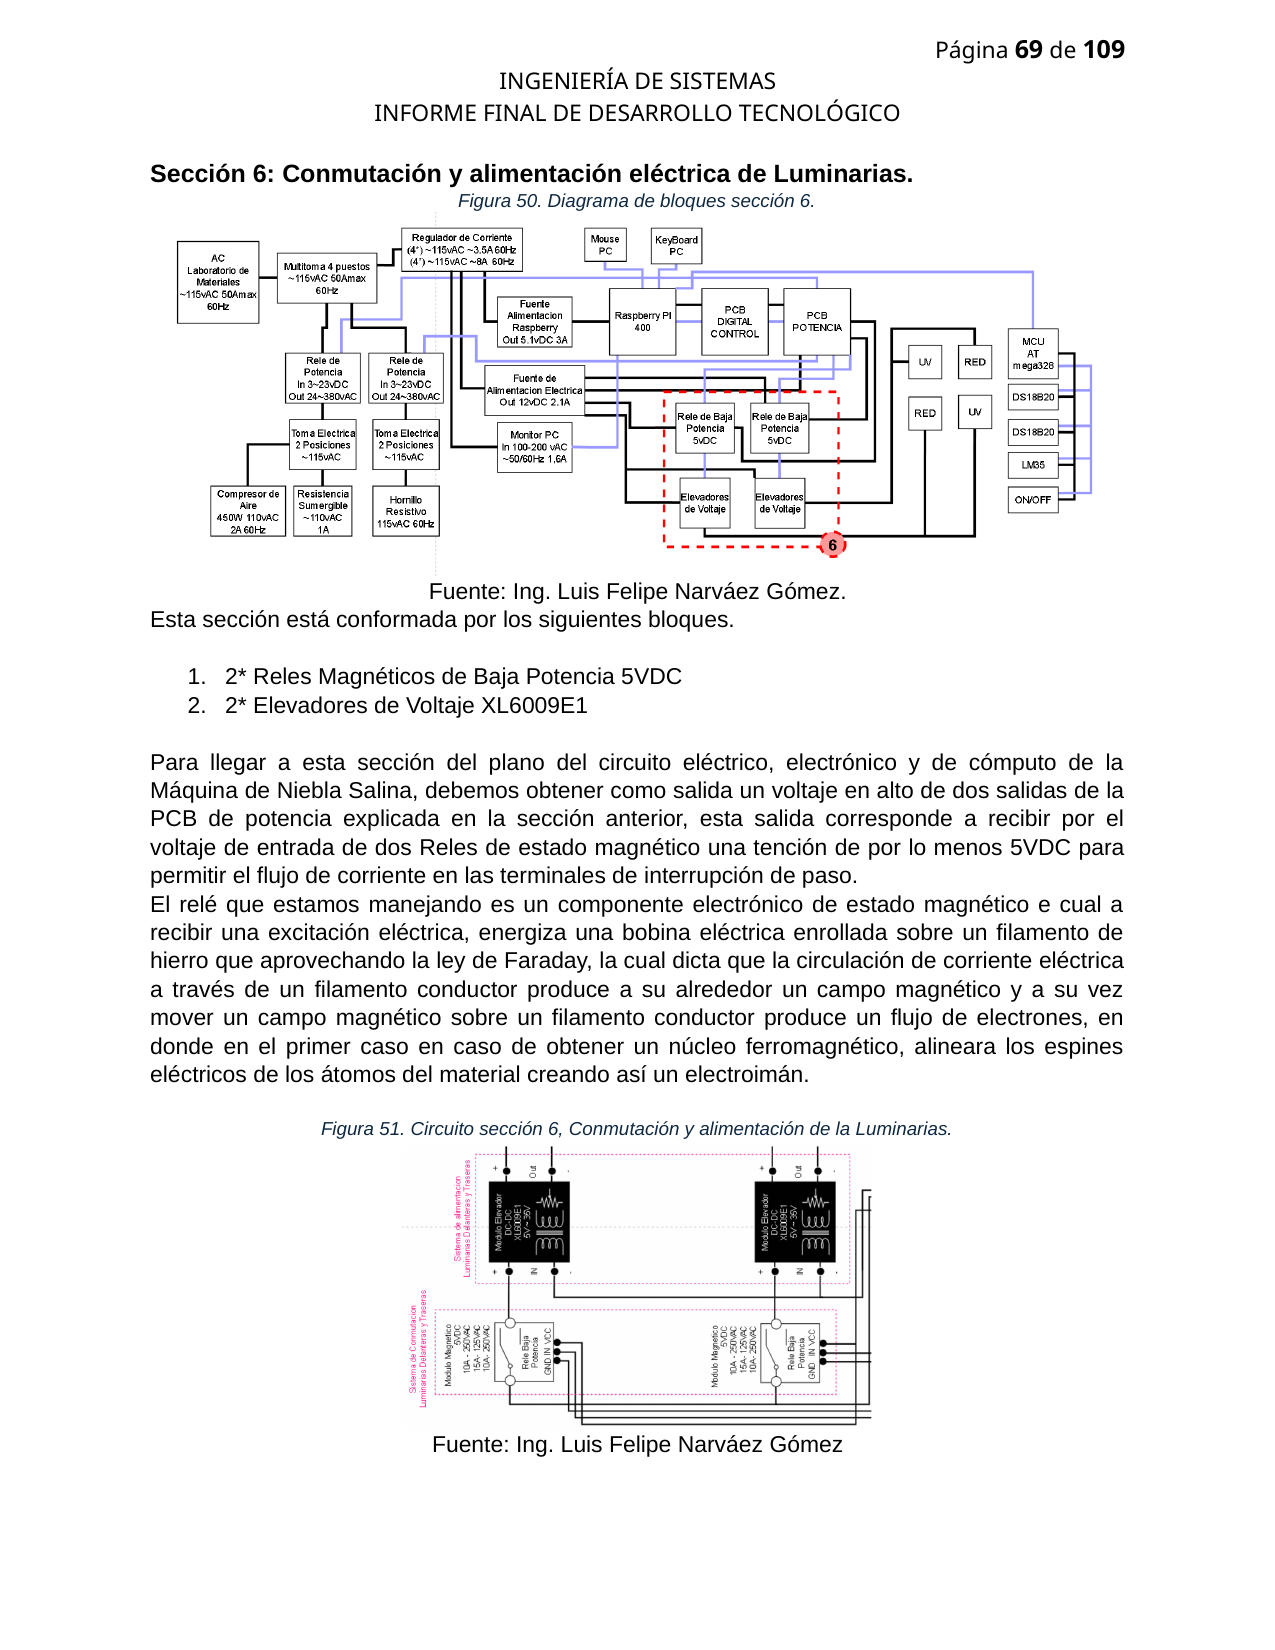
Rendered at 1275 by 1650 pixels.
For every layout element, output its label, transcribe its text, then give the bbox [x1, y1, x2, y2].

text Esta sección está conformada por los siguientes bloques. [150, 606, 1125, 633]
list 2* Elevadores de Voltaje XL6009E1 [187, 692, 1125, 718]
picture [402, 1147, 871, 1429]
text Figura 50. Diagrama de bloques sección 6. [150, 190, 1125, 212]
text Fuente: Ing. Luis Felipe Narváez Gómez. [150, 578, 1125, 604]
text Fuente: Ing. Luis Felipe Narváez Gómez [150, 1431, 1125, 1457]
text Para llegar a esta sección del plano del circuito eléctrico, electrónico y de cómputo de la Máquina de Niebla Salina, debemos obtener como salida un voltaje en alto de dos salidas de la PCB de potencia explicada en la sección anterior, esta salida corresponde a recibir por el voltaje de entrada de dos Reles de estado magnético una tención de por lo menos 5VDC para permitir el flujo de corriente en las terminales de interrupción de paso. [150, 748, 1125, 888]
picture [167, 211, 1108, 576]
text El relé que estamos manejando es un componente electrónico de estado magnético e cual a recibir una excitación eléctrica, energiza una bobina eléctrica enrollada sobre un filamento de hierro que aprovechando la ley de Faraday, la cual dicta que la circulación de corriente eléctrica a través de un filamento conductor produce a su alrededor un campo magnético y a su vez mover un campo magnético sobre un filamento conductor produce un flujo de electrones, en donde en el primer caso en caso de obtener un núcleo ferromagnético, alineara los espines eléctricos de los átomos del material creando así un electroimán. [150, 891, 1125, 1088]
text Figura 51. Circuito sección 6, Conmutación y alimentación de la Luminarias. [150, 1118, 1125, 1140]
list 2* Reles Magnéticos de Baja Potencia 5VDC [187, 663, 1125, 689]
subtitle Sección 6: Conmutación y alimentación eléctrica de Luminarias. [150, 159, 1125, 188]
